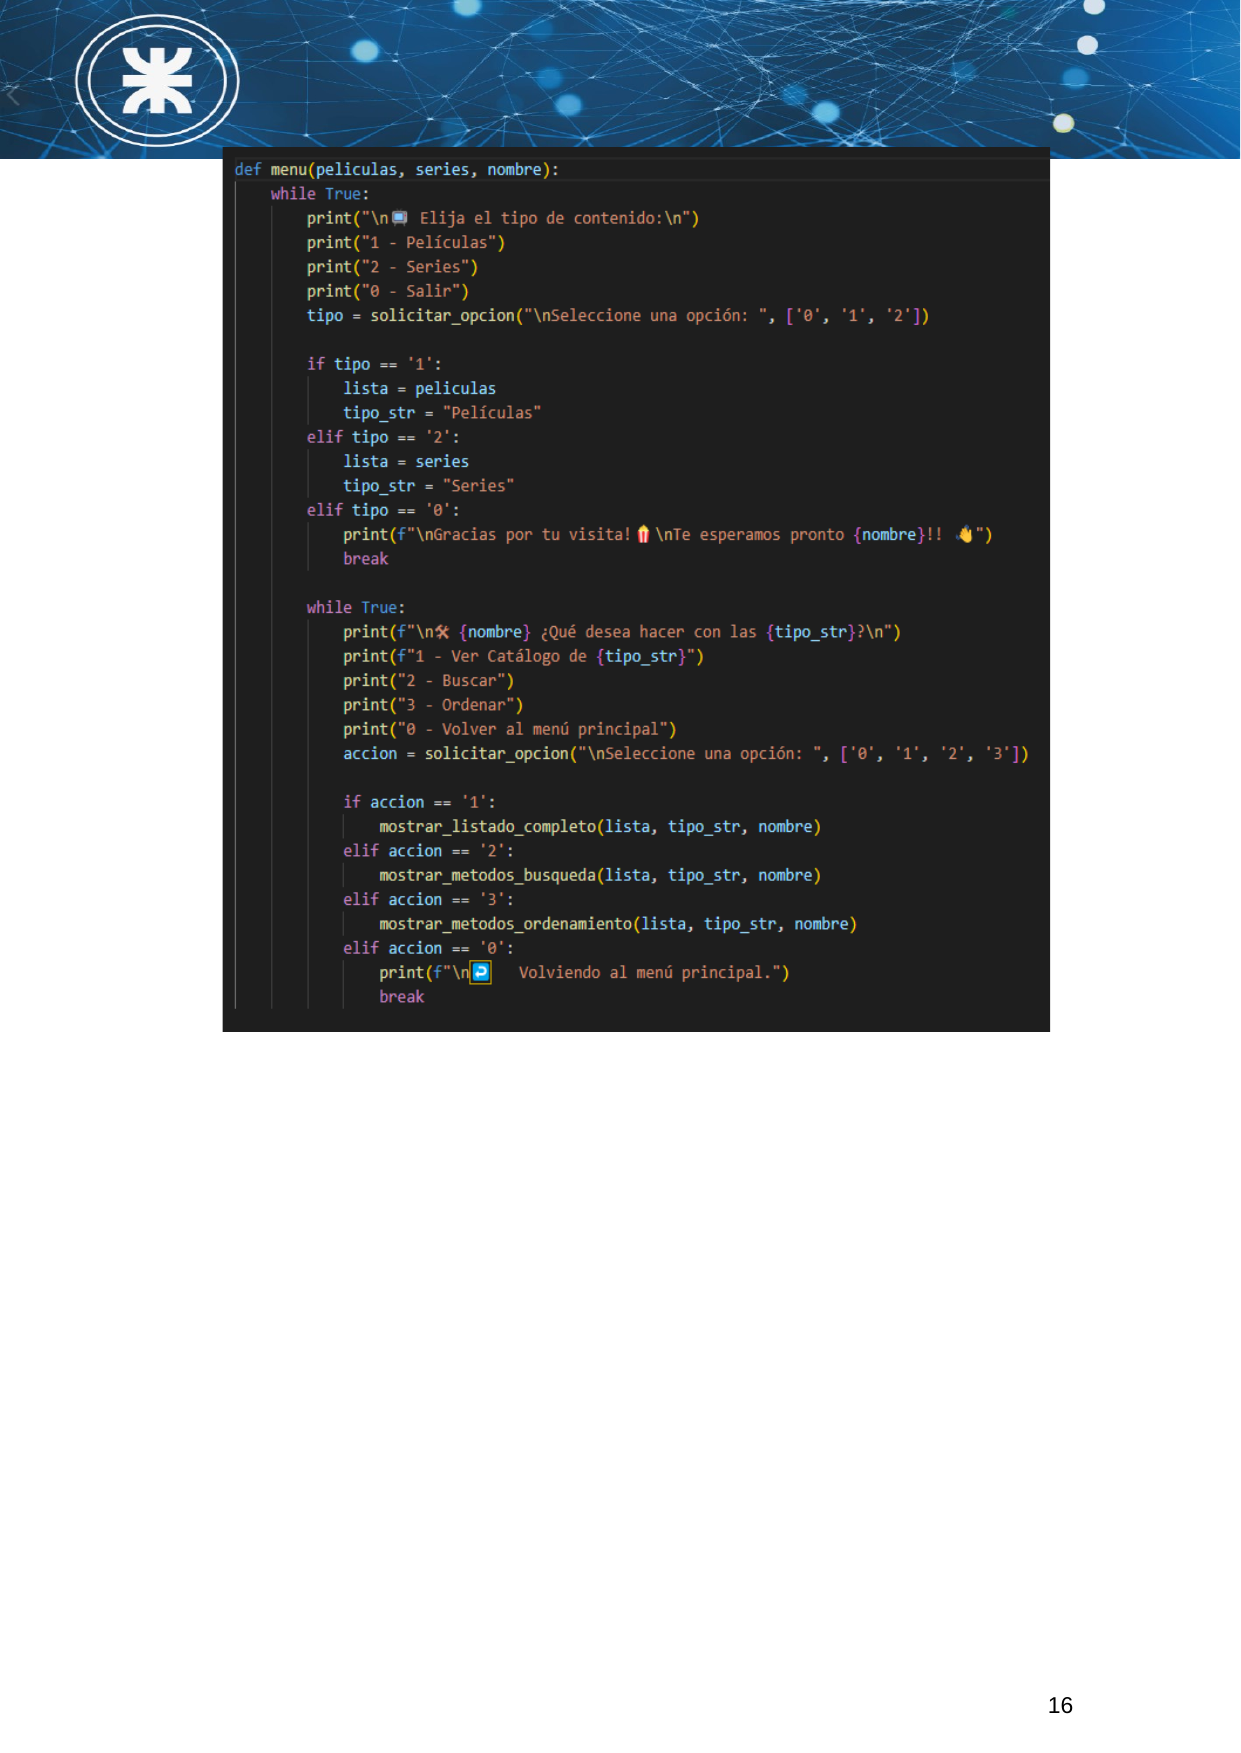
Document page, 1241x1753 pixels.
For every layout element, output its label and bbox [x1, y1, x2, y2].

picture [0, 0, 1241, 1032]
